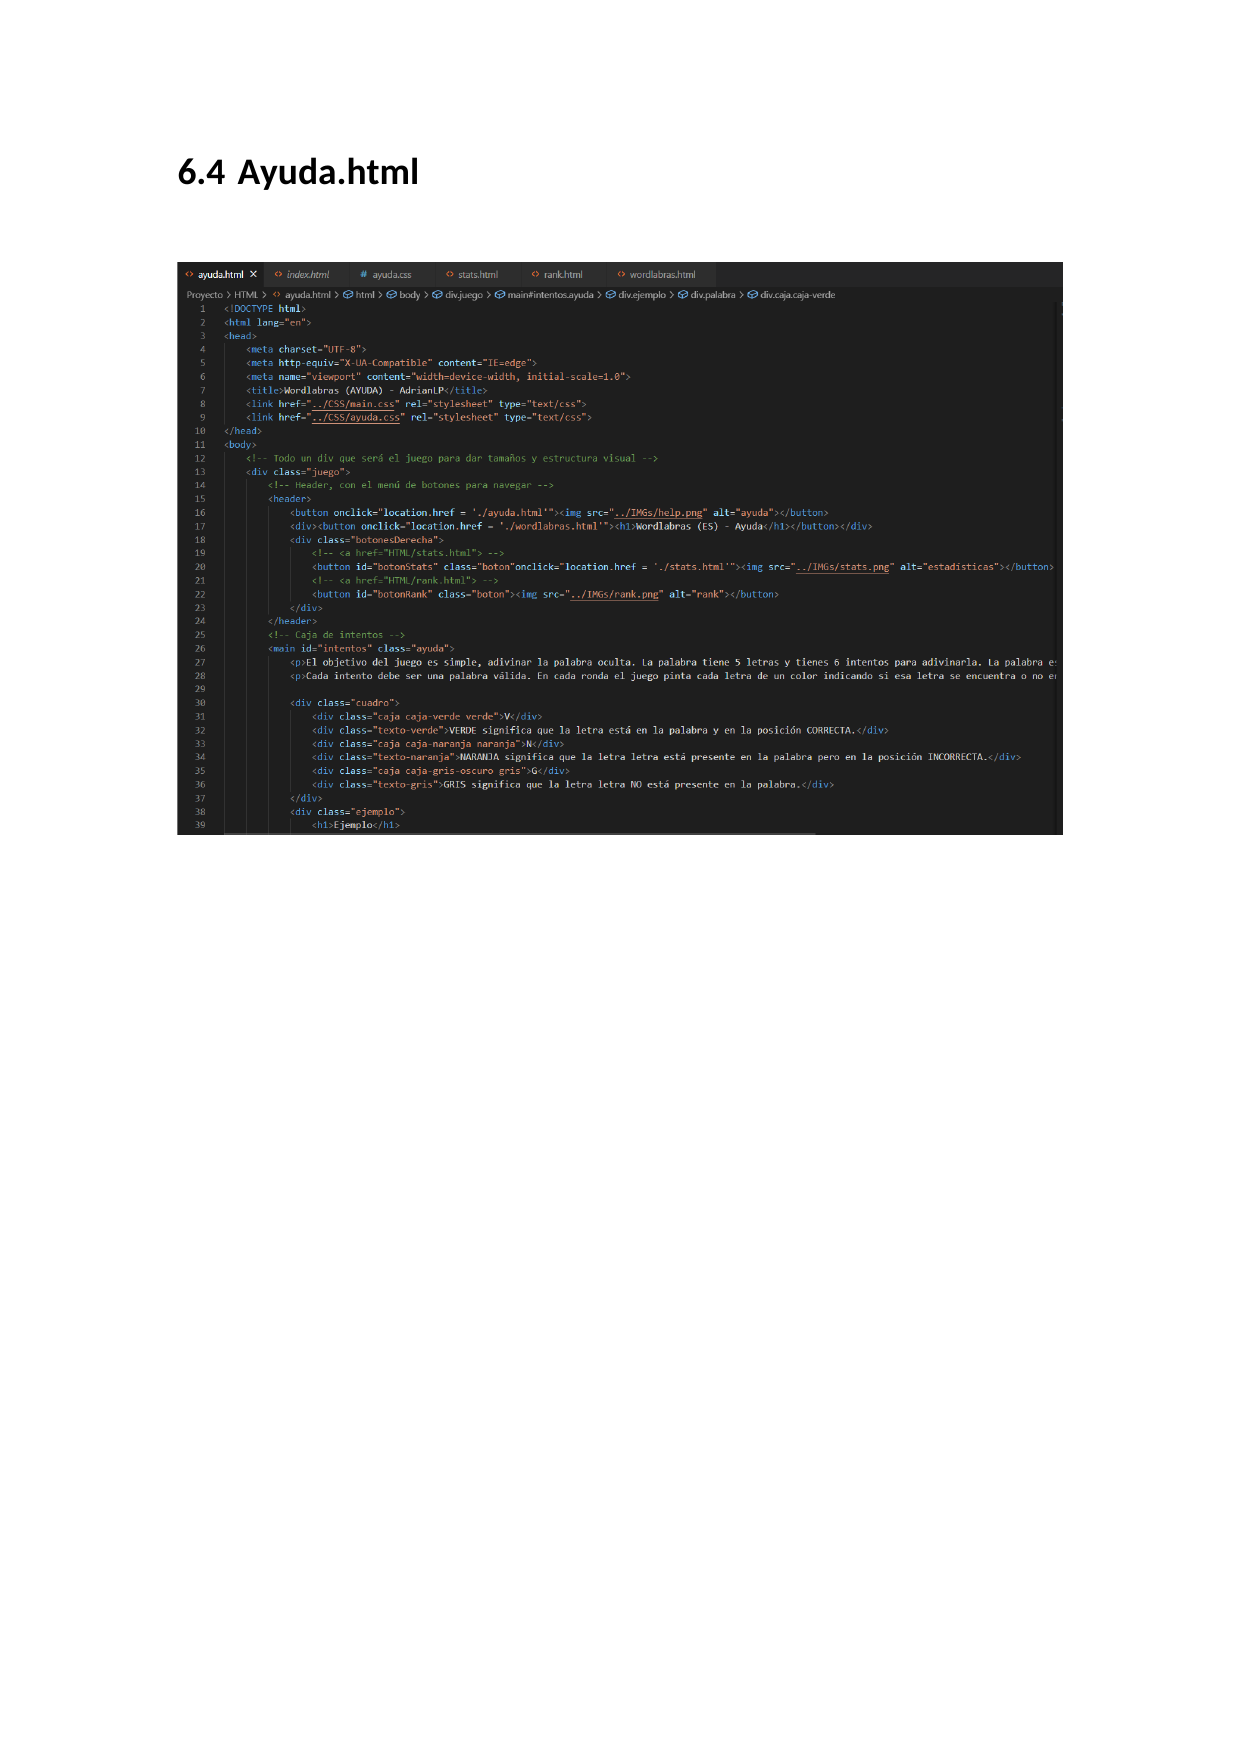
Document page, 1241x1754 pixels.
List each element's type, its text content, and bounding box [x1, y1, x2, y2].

picture [177, 262, 1063, 835]
subtitle Ayuda.html [177, 148, 1063, 193]
